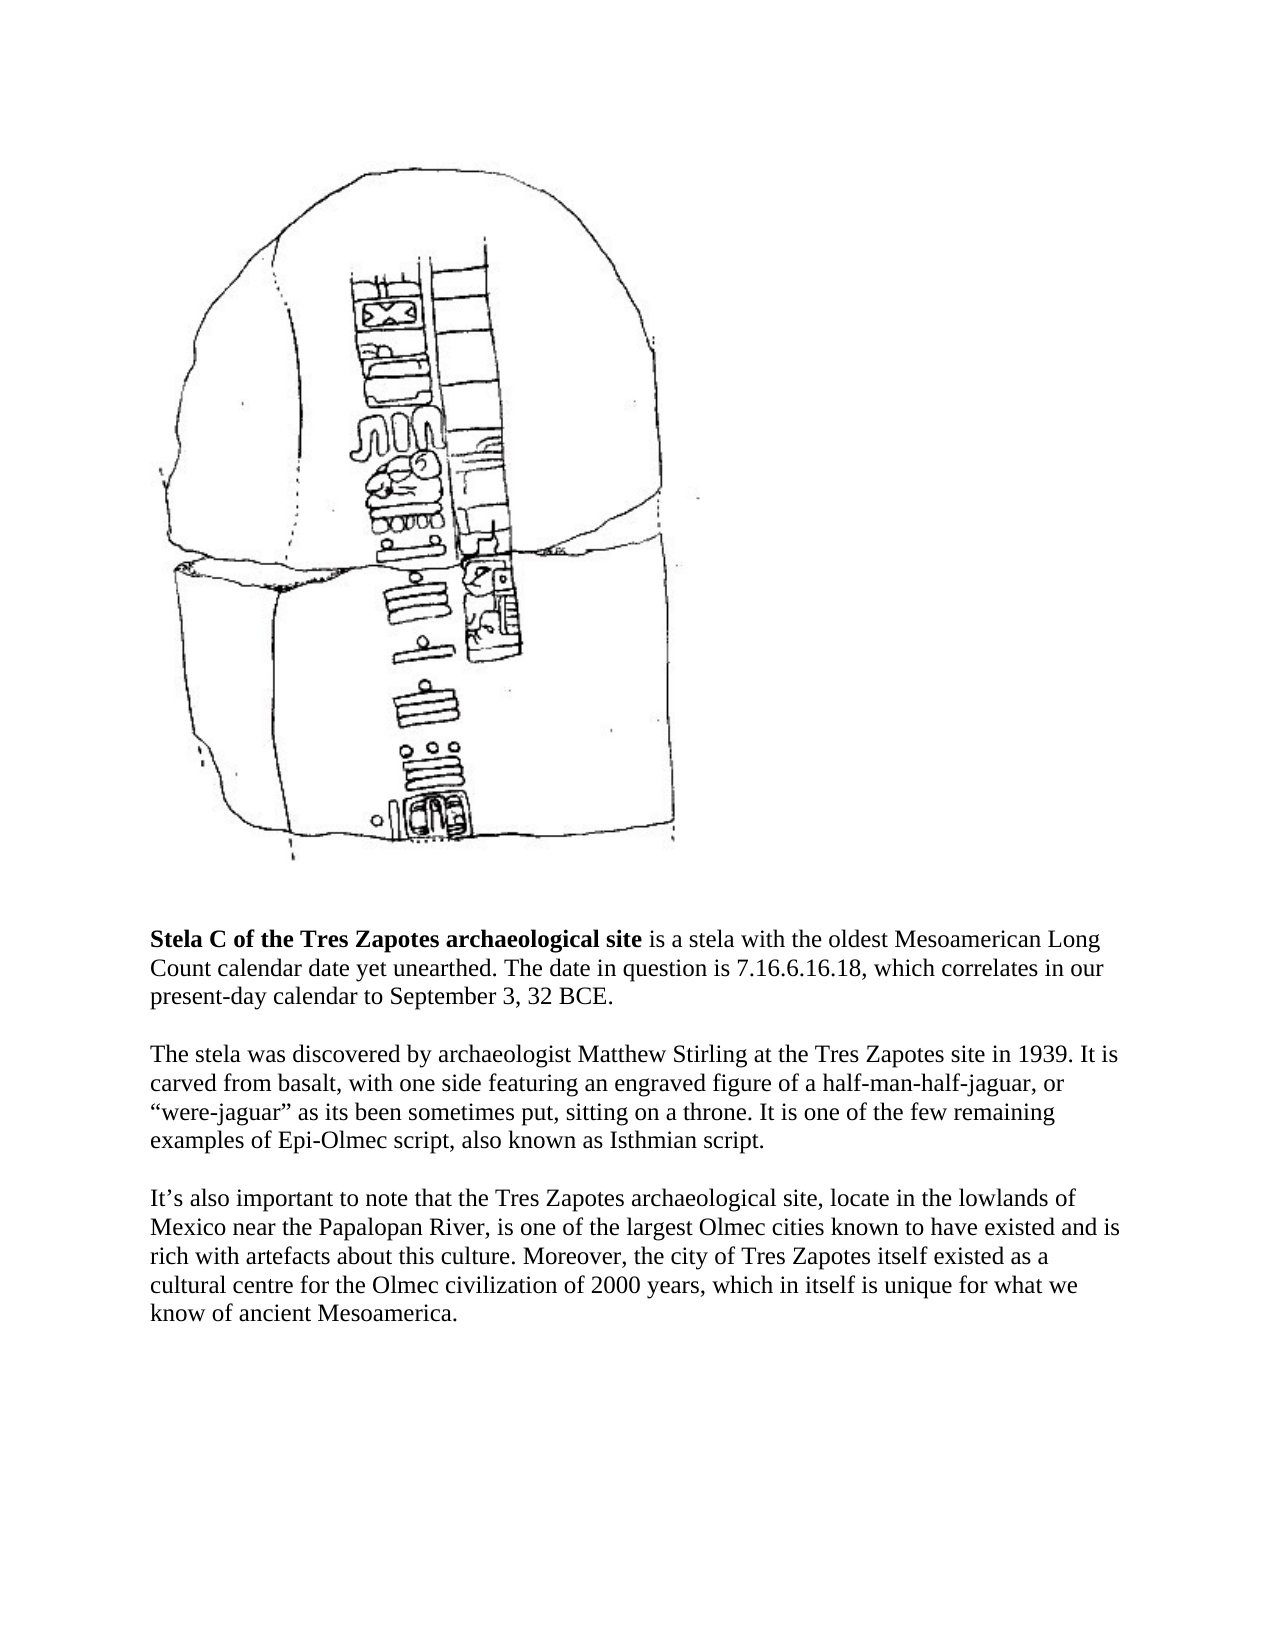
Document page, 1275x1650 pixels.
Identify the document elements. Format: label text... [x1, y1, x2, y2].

text The stela was discovered by archaeologist Matthew Stirling at the Tres Zapotes site in 1939. It is carved from basalt, with one side featuring an engraved figure of a half-man-half-jaguar, or “were-jaguar” as its been sometimes put, sitting on a throne. It is one of the few remaining examples of Epi-Olmec script, also known as Isthmian script. [150, 1039, 1125, 1154]
text Stela C of the Tres Zapotes archaeological site is a stela with the oldest Mesoamerican Long Count calendar date yet unearthed. The date in question is 7.16.6.16.18, which correlates in our present-day calendar to September 3, 32 BCE. [150, 924, 1125, 1010]
picture [150, 150, 717, 895]
text It’s also important to note that the Tres Zapotes archaeological site, locate in the lowlands of Mexico near the Papalopan River, is one of the largest Olmec cities known to have existed and is rich with artefacts about this culture. Moreover, the city of Tres Zapotes itself existed as a cultural centre for the Olmec civilization of 2000 years, which in itself is unique for what we know of ancient Mesoamerica. [150, 1183, 1125, 1327]
